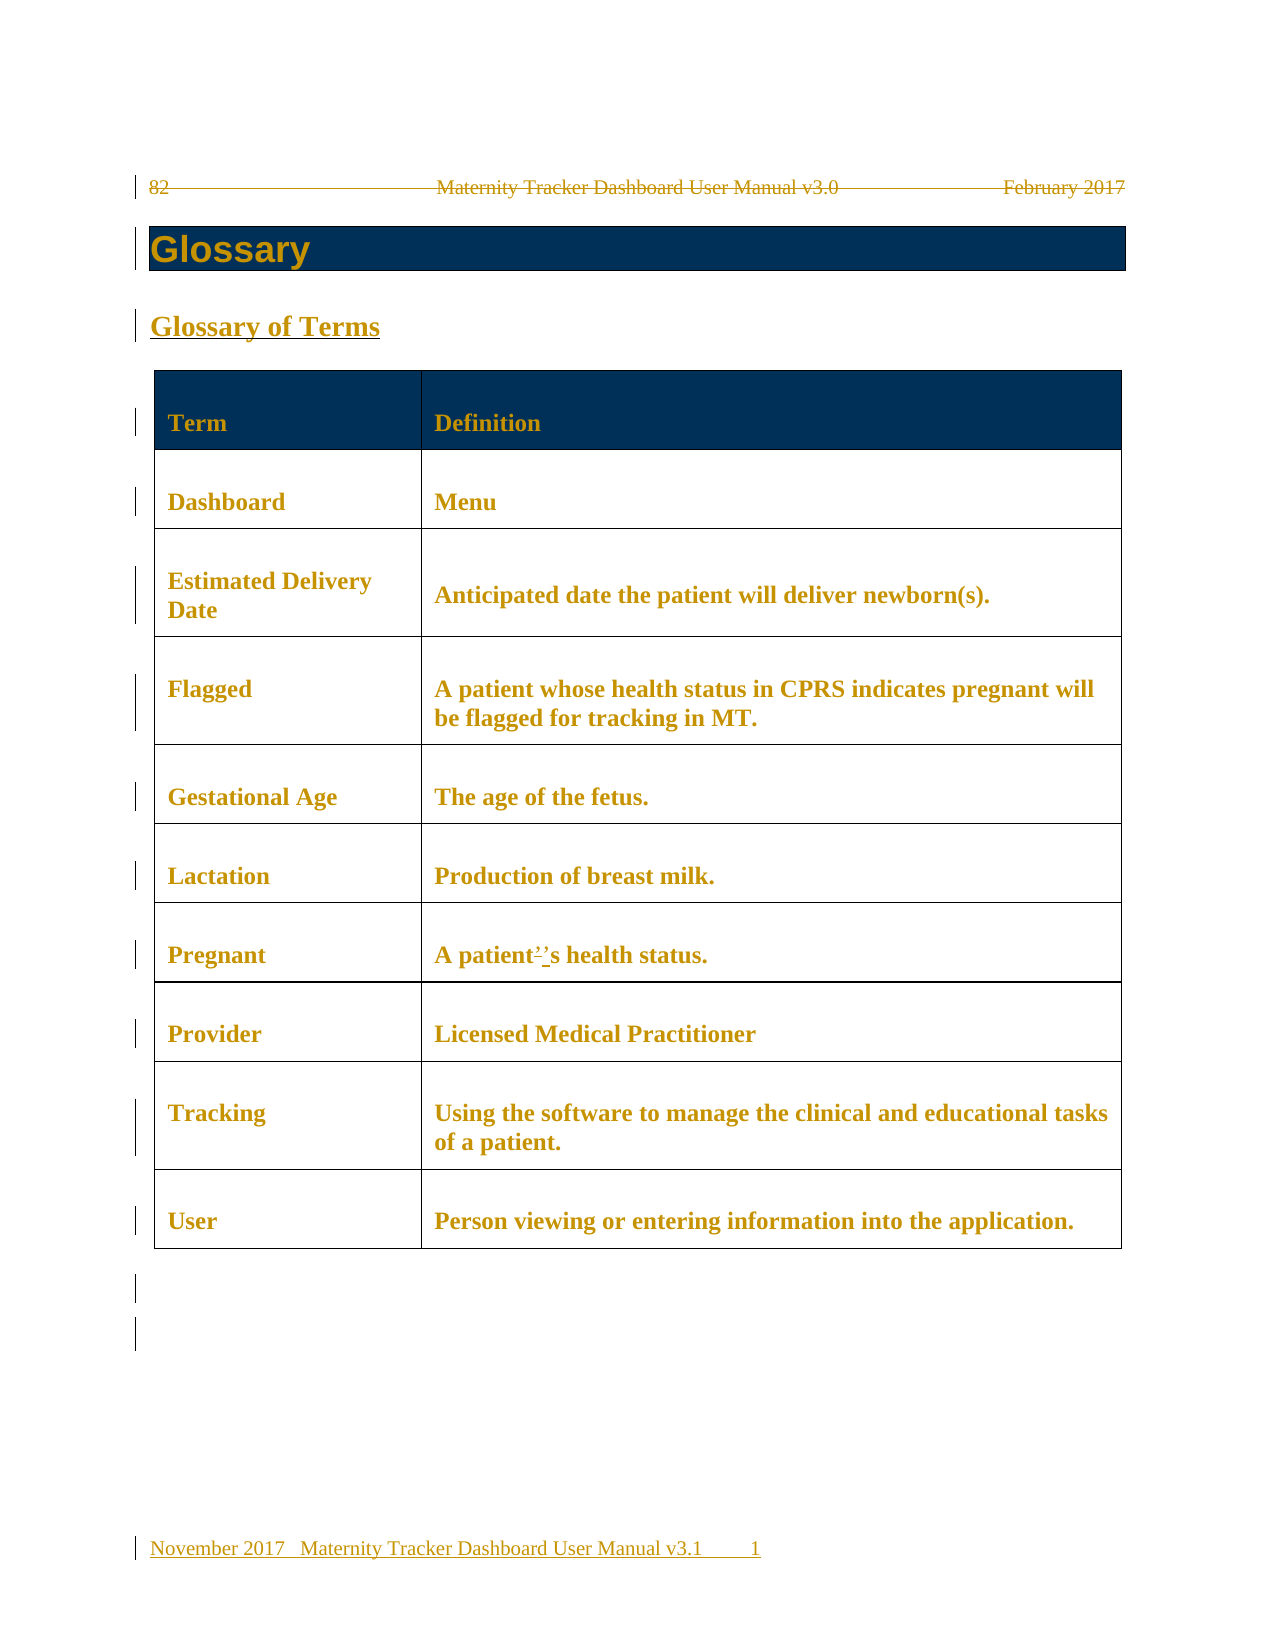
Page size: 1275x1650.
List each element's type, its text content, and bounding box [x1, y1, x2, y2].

table_cell Estimated Delivery Date [155, 529, 421, 636]
table_cell Anticipated date the patient will deliver newborn(s). [422, 529, 1121, 636]
table_cell Pregnant [155, 903, 421, 981]
table_header Definition [422, 371, 1121, 449]
table_cell Gestational Age [155, 745, 421, 823]
table_cell Using the software to manage the clinical and educational tasks of a patient. [422, 1062, 1121, 1168]
table_cell Dashboard [155, 450, 421, 528]
table_cell Menu [422, 450, 1121, 528]
table_header Term [155, 371, 421, 449]
table_cell The age of the fetus. [422, 745, 1121, 823]
table_cell Licensed Medical Practitioner [422, 983, 1121, 1061]
table_cell Provider [155, 983, 421, 1061]
table_cell Lactation [155, 824, 421, 902]
table_cell Production of breast milk. [422, 824, 1121, 902]
table_cell User [155, 1170, 421, 1248]
table_cell Flagged [155, 637, 421, 744]
table_cell Person viewing or entering information into the application. [422, 1170, 1121, 1248]
subtitle Glossary [150, 227, 1125, 270]
table_cell A patients health status. [422, 903, 1121, 981]
subtitle Glossary of Terms [150, 309, 1125, 342]
table_cell A patient whose health status in CPRS indicates pregnant will be flagged for tracking in MT. [422, 637, 1121, 744]
table_cell Tracking [155, 1062, 421, 1168]
